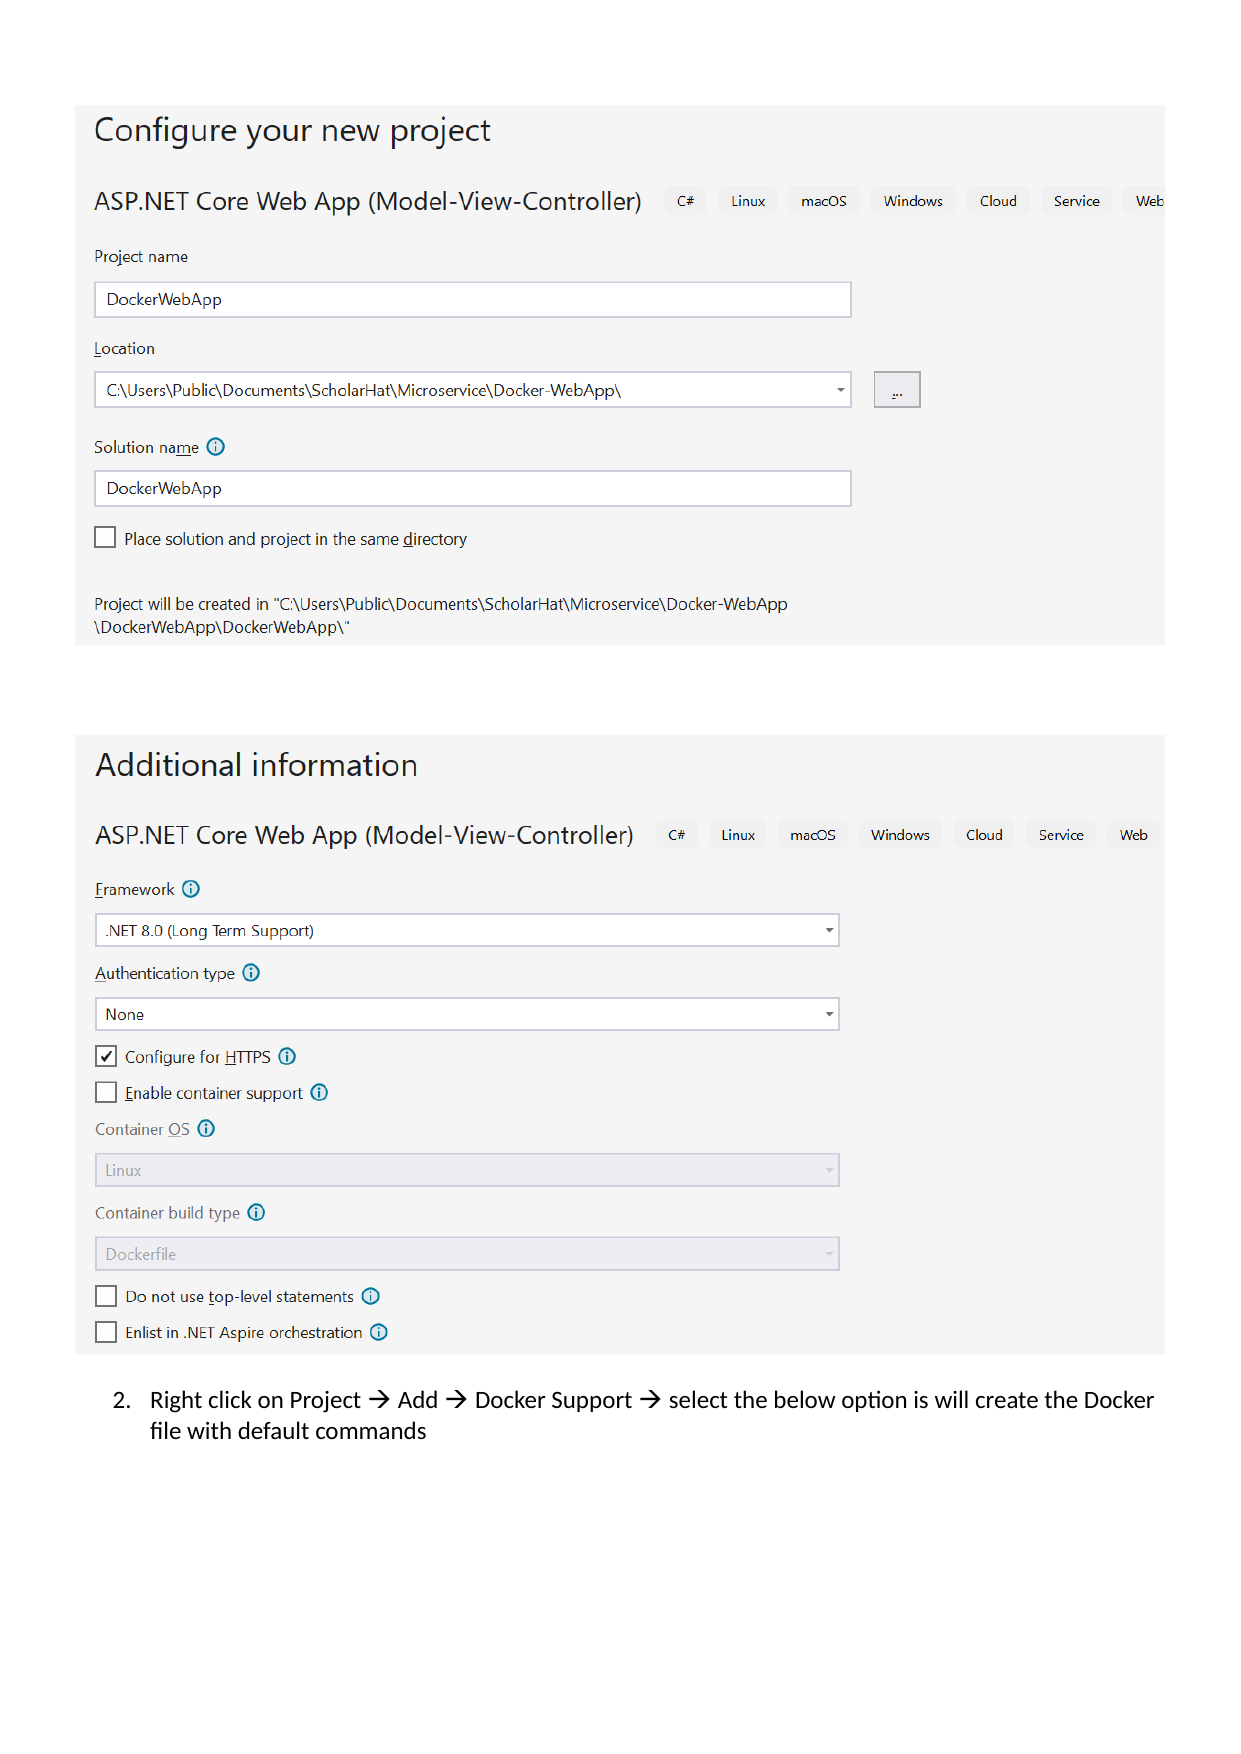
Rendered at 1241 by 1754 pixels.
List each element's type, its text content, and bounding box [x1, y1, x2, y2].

picture [75, 735, 1166, 1355]
list Right click on Project Add Docker Support select the below option is will create the Docker file with default commands [112, 1385, 1165, 1446]
picture [75, 105, 1166, 645]
